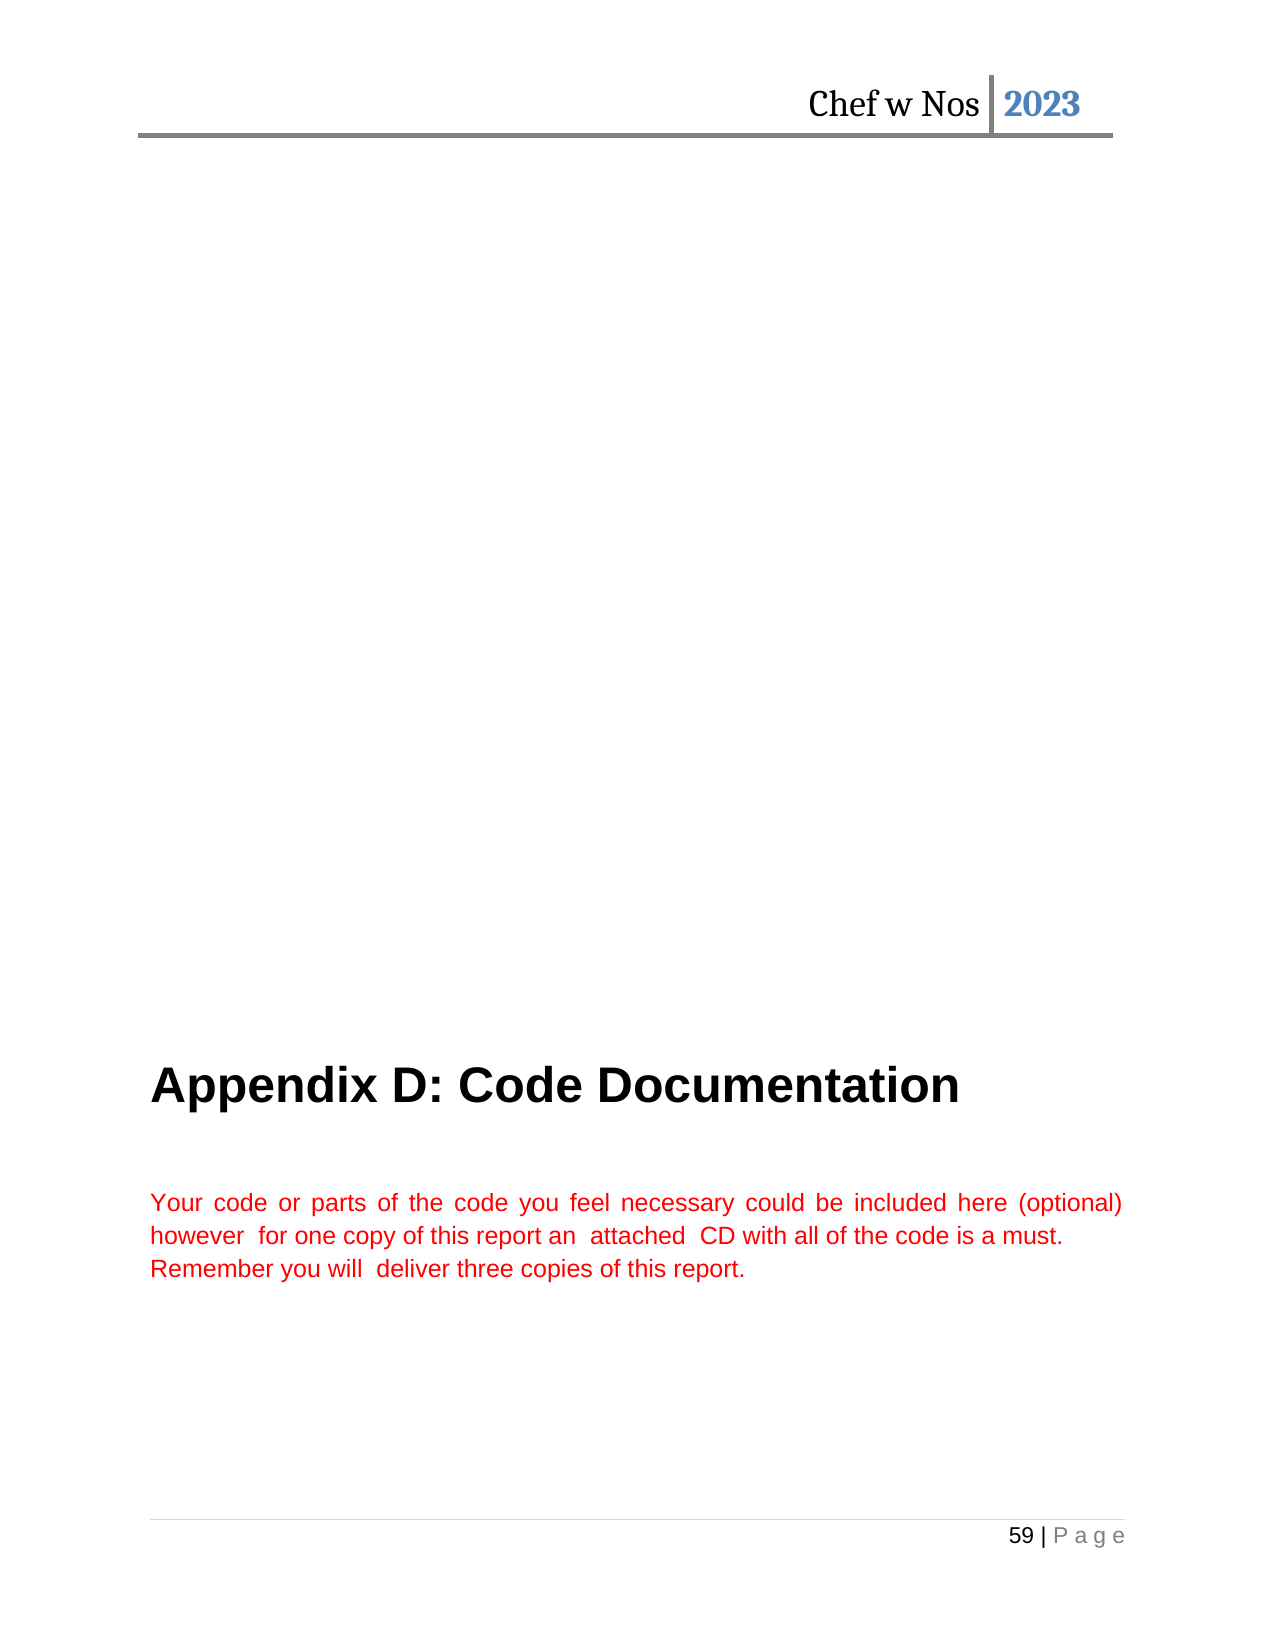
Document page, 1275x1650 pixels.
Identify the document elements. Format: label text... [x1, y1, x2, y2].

text Appendix D: Code Documentation [150, 1056, 1125, 1113]
text Your code or parts of the code you feel necessary could be included here (optional) however for one copy of this report an attached CD with all of the code is a must. [150, 1188, 1125, 1249]
text Remember you will deliver three copies of this report. [150, 1254, 1125, 1283]
